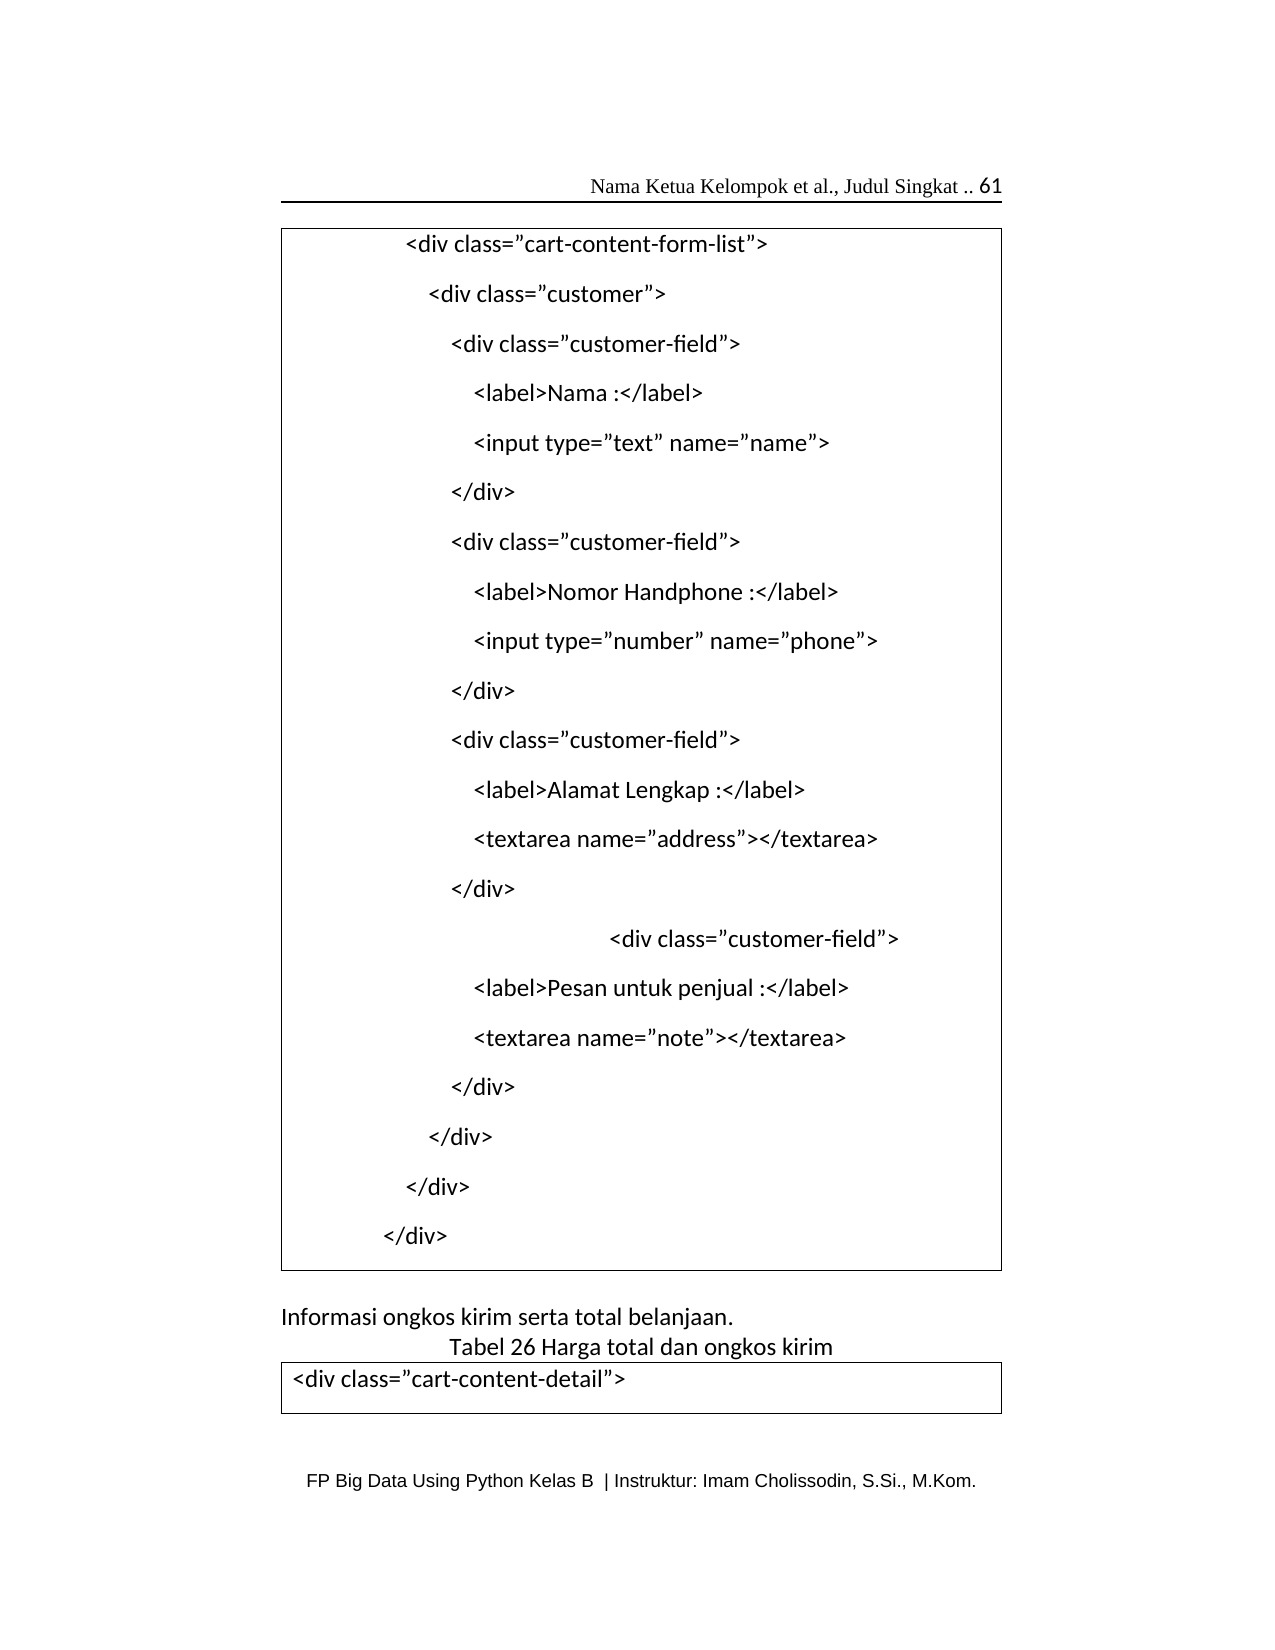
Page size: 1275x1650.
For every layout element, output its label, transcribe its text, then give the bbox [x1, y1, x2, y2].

text Tabel 26 Harga total dan ongkos kirim [281, 1332, 1002, 1362]
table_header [282, 1363, 1001, 1412]
text Informasi ongkos kirim serta total belanjaan. [281, 1301, 1002, 1332]
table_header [282, 229, 1001, 1269]
